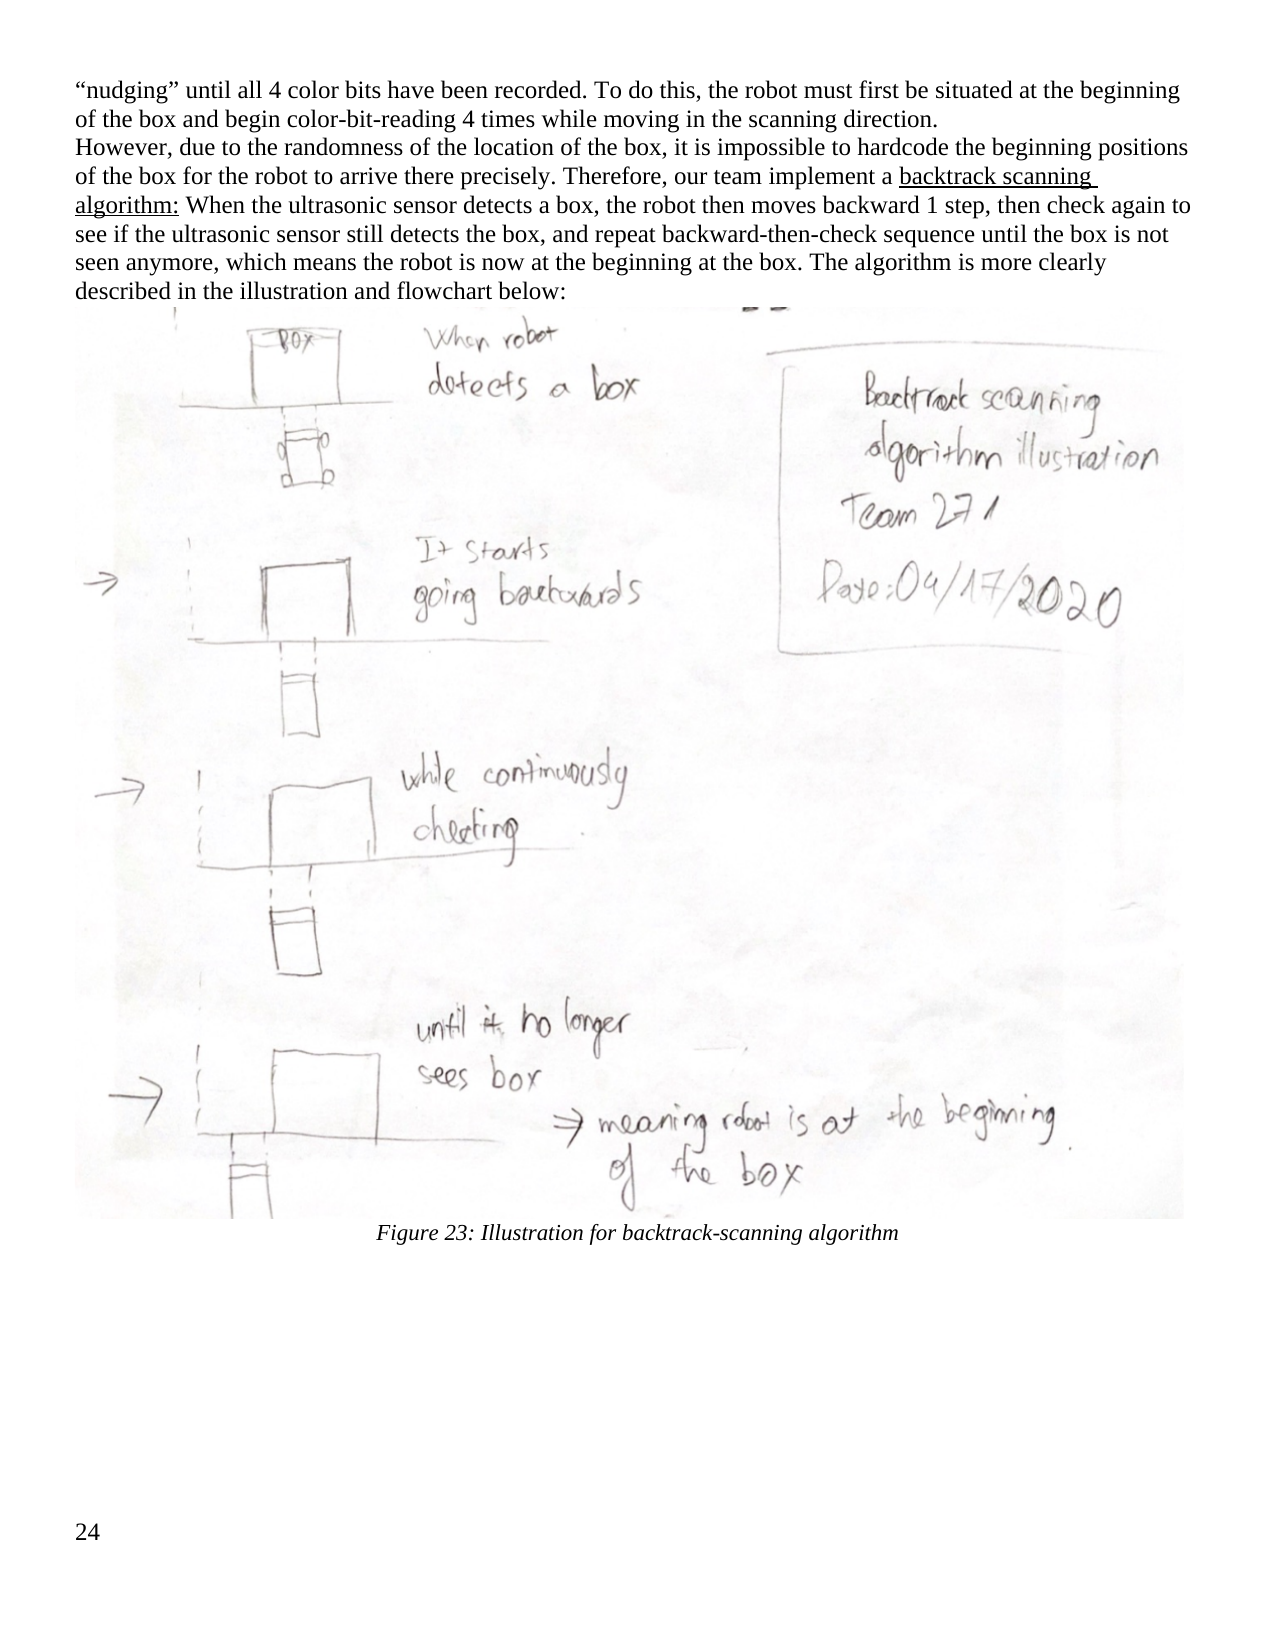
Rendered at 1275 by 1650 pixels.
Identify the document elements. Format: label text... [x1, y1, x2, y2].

picture [74, 307, 1184, 1219]
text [75, 75, 1200, 132]
text Figure 23: Illustration for backtrack-scanning algorithm [75, 1219, 1200, 1245]
text However, due to the randomness of the location of the box, it is impossible to hardcode the beginning positions of the box for the robot to arrive there precisely. Therefore, our team implement a backtrack scanning algorithm: When the ultrasonic sensor detects a box, the robot then moves backward 1 step, then check again to see if the ultrasonic sensor still detects the box, and repeat backward-then-check sequence until the box is not seen anymore, which means the robot is now at the beginning at the box. The algorithm is more clearly described in the illustration and flowchart below: [75, 132, 1200, 305]
